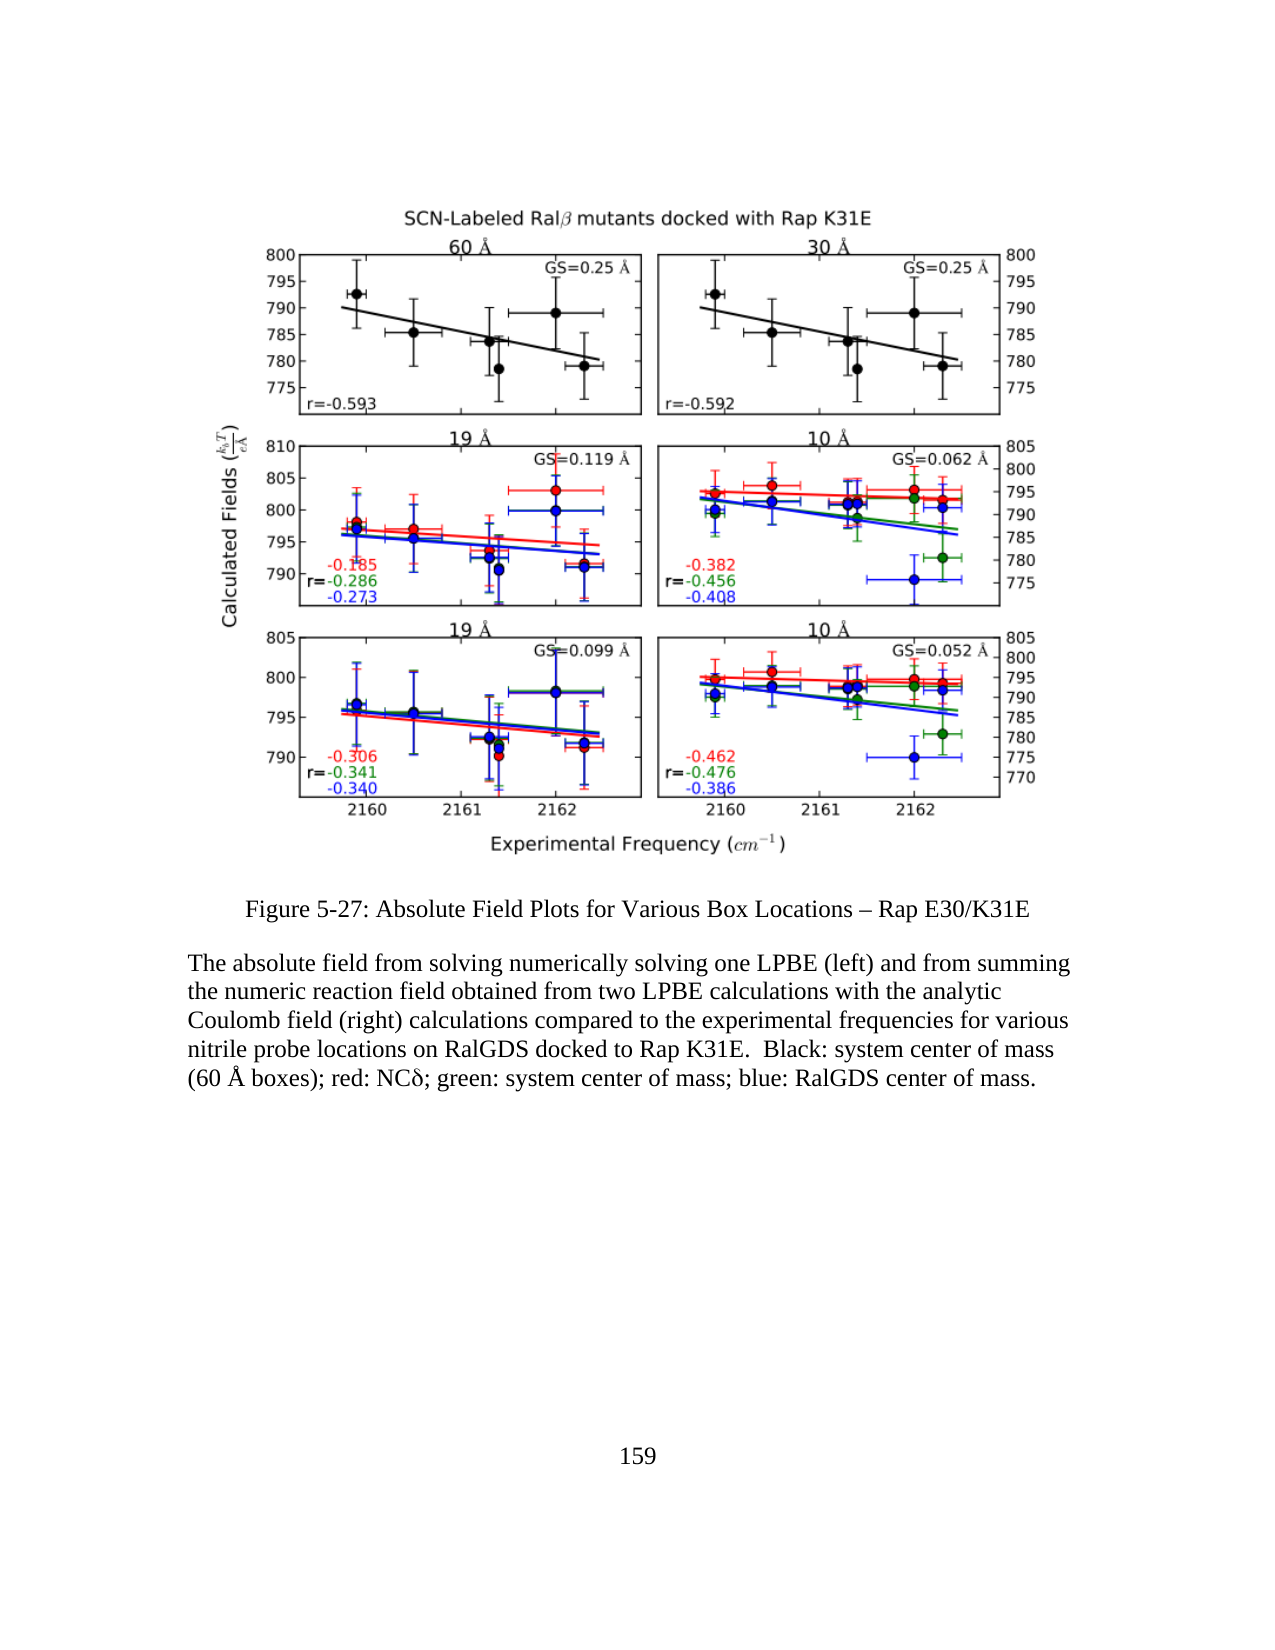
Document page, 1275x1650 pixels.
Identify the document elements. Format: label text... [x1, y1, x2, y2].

text The absolute field from solving numerically solving one LPBE (left) and from summing the numeric reaction field obtained from two LPBE calculations with the analytic Coulomb field (right) calculations compared to the experimental frequencies for various nitrile probe locations on RalGDS docked to Rap K31E. Black: system center of mass (60 Å boxes); red: NC; green: system center of mass; blue: RalGDS center of mass. [187, 948, 1087, 1091]
